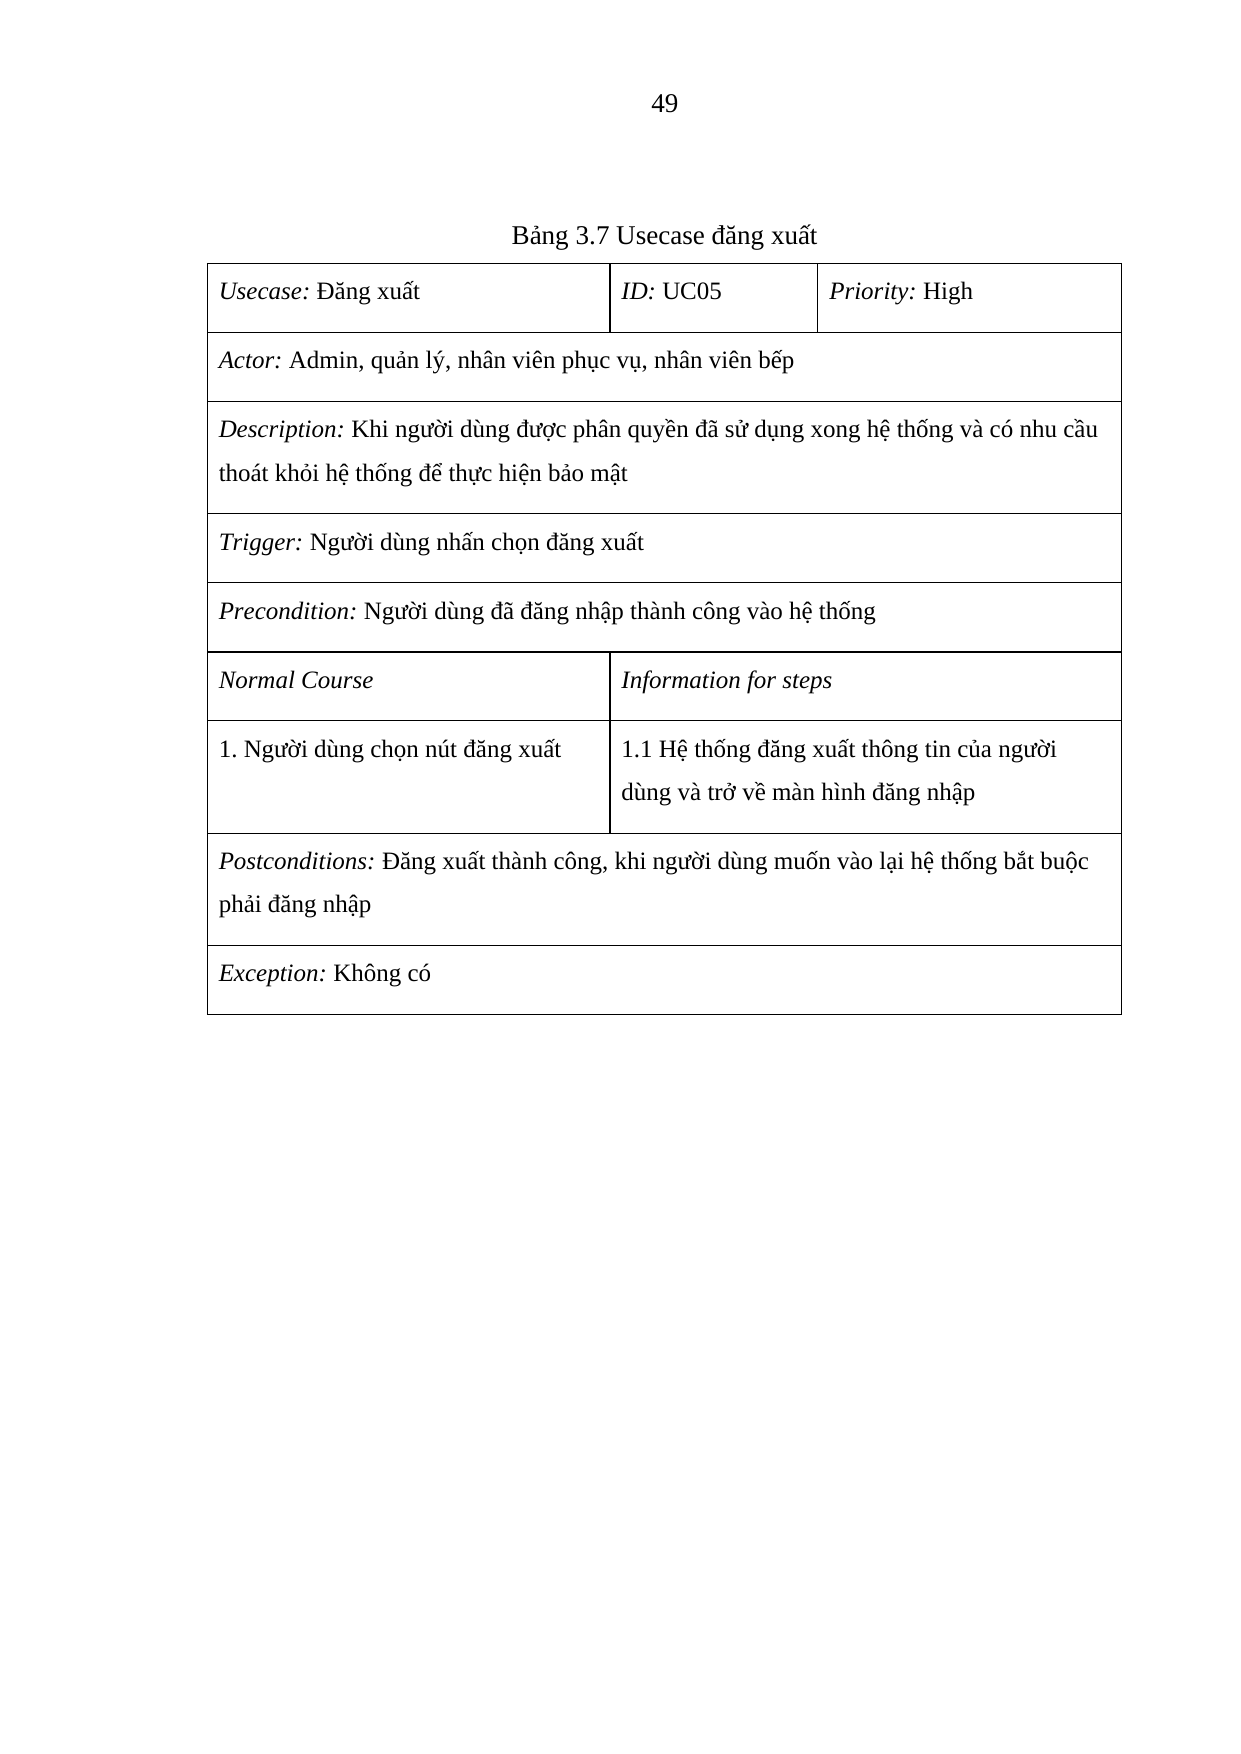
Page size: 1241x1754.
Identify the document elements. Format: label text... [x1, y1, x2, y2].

table_cell 1. Người dùng chọn nút đăng xuất [208, 721, 609, 833]
table_cell Trigger: Người dùng nhấn chọn đăng xuất [208, 514, 1121, 582]
table_header ID: UC05 [611, 264, 817, 332]
table_cell Precondition: Người dùng đã đăng nhập thành công vào hệ thống [208, 583, 1121, 651]
table_cell Description: Khi người dùng được phân quyền đã sử dụng xong hệ thống và có nhu cầu thoát khỏi hệ thống để thực hiện bảo mật [208, 402, 1121, 513]
table_cell Actor: Admin, quản lý, nhân viên phục vụ, nhân viên bếp [208, 333, 1121, 401]
text Bảng 3.7 Usecase đăng xuất [207, 219, 1122, 250]
table_header Usecase: Đăng xuất [208, 264, 609, 332]
table_cell Information for steps [611, 653, 1121, 720]
table_header Priority: High [818, 264, 1121, 332]
table_cell Postconditions: Đăng xuất thành công, khi người dùng muốn vào lại hệ thống bắt buộc phải đăng nhập [208, 834, 1121, 945]
table_cell Normal Course [208, 653, 609, 720]
table_cell Exception: Không có [208, 946, 1121, 1014]
table_cell 1.1 Hệ thống đăng xuất thông tin của người dùng và trở về màn hình đăng nhập [611, 721, 1121, 833]
